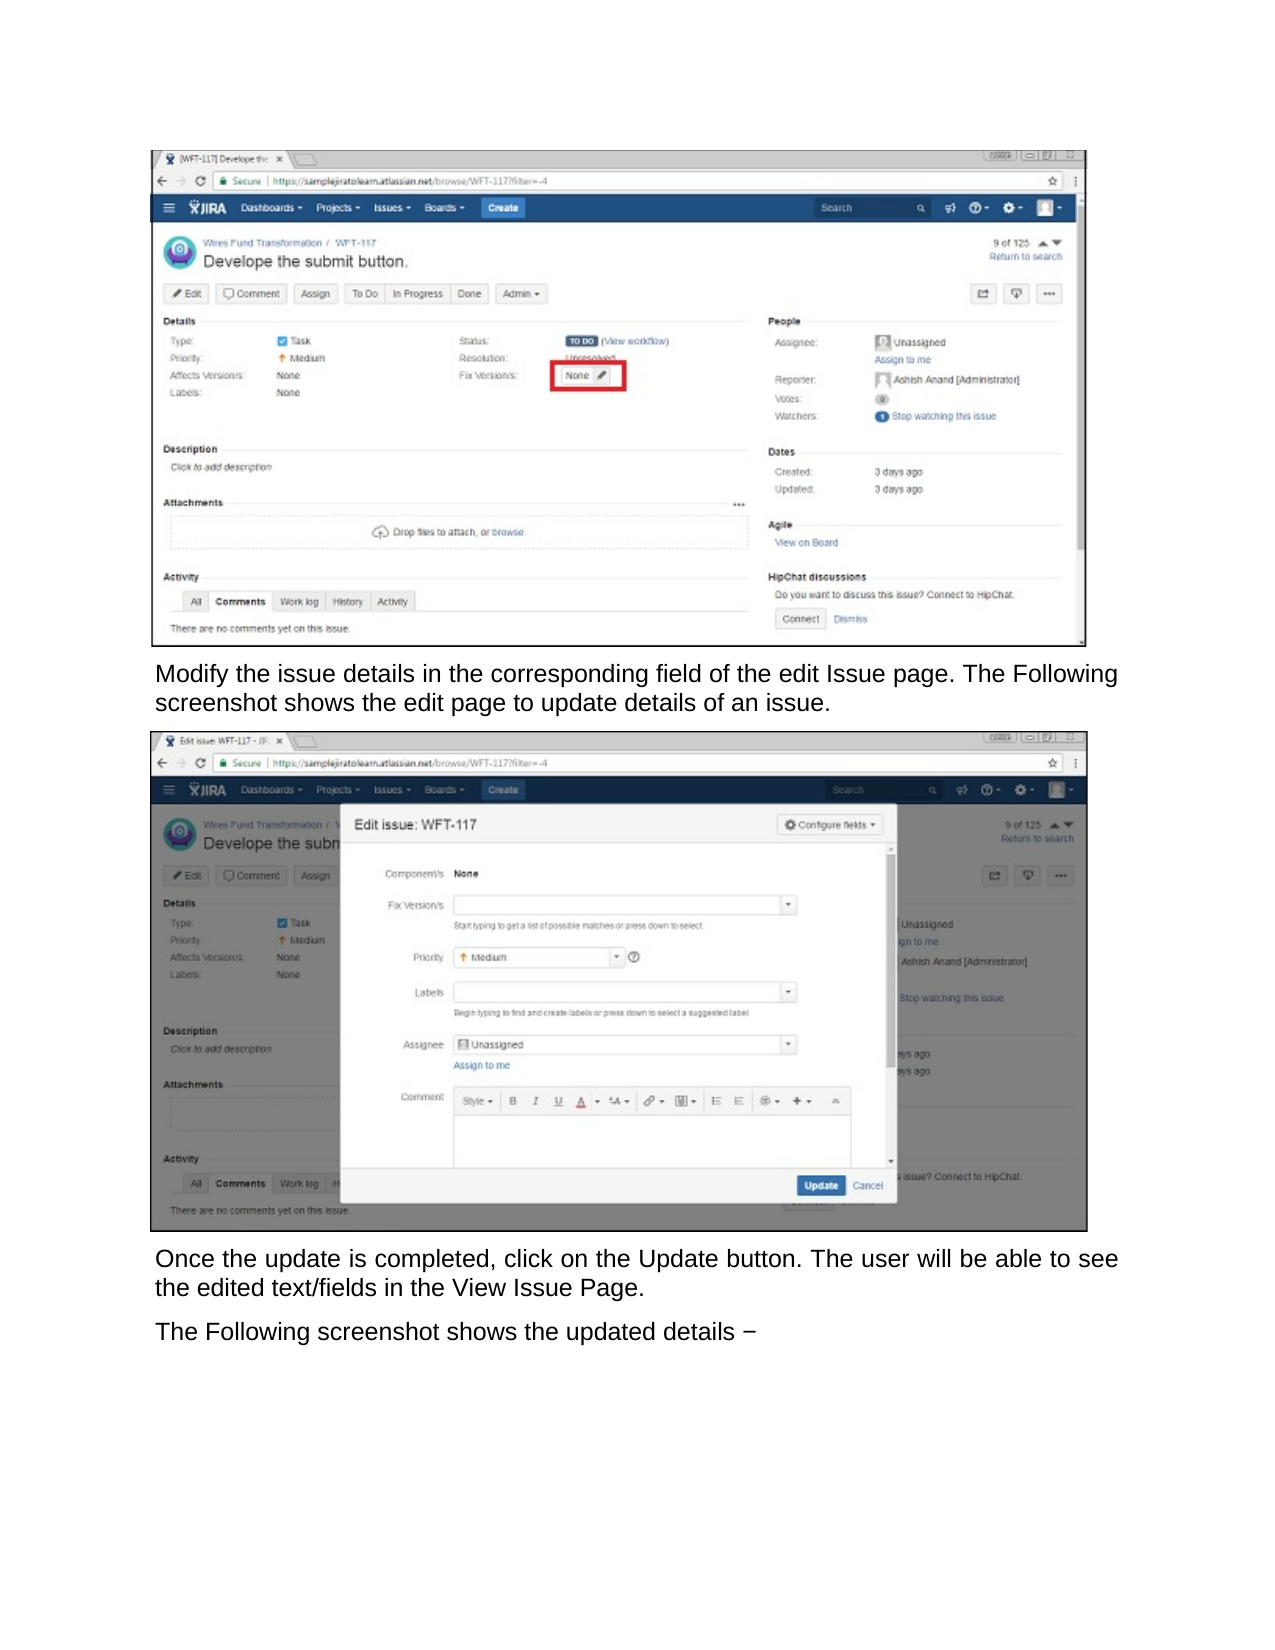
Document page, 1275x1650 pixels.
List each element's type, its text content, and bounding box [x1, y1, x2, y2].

picture [150, 150, 1088, 647]
text The Following screenshot shows the updated details − [155, 1317, 1120, 1346]
picture [150, 731, 1088, 1232]
text Once the update is completed, click on the Update button. The user will be able to see the edited text/fields in the View Issue Page. [155, 1244, 1120, 1302]
text Modify the issue details in the corresponding field of the edit Issue page. The Following screenshot shows the edit page to update details of an issue. [155, 659, 1120, 717]
